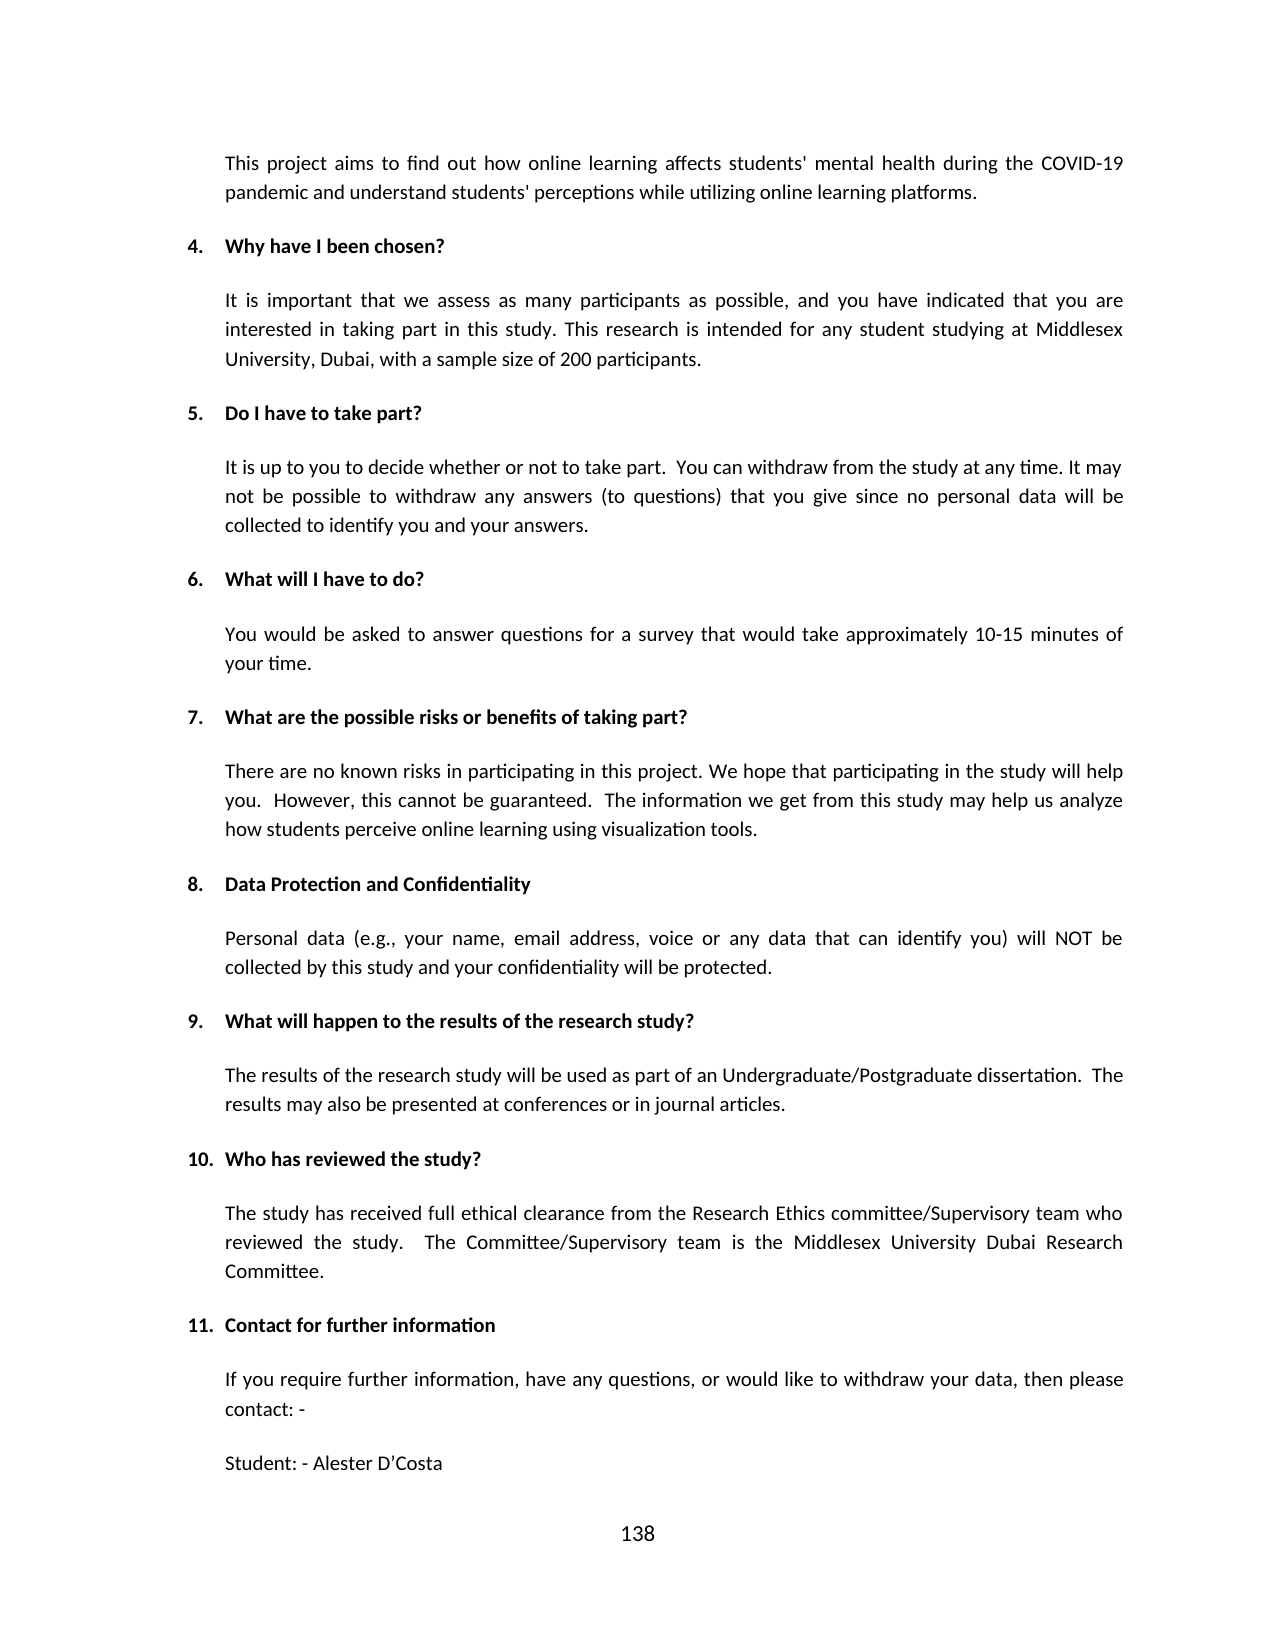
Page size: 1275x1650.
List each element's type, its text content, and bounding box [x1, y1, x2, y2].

text The study has received full ethical clearance from the Research Ethics committee/Supervisory team who reviewed the study. The Committee/Supervisory team is the Middlesex University Dubai Research Committee. [225, 1200, 1125, 1284]
text Personal data (e.g., your name, email address, voice or any data that can identify you) will NOT be collected by this study and your confidentiality will be protected. [225, 925, 1125, 979]
text It is up to you to decide whether or not to take part. You can withdraw from the study at any time. It may not be possible to withdraw any answers (to questions) that you give since no personal data will be collected to identify you and your answers. [225, 454, 1125, 538]
list Data Protection and Confidentiality [187, 871, 1125, 896]
list Why have I been chosen? [187, 233, 1125, 259]
text You would be asked to answer questions for a survey that would take approximately 10-15 minutes of your time. [225, 621, 1125, 675]
list What are the possible risks or benefits of taking part? [187, 704, 1125, 729]
text Student: - Alester D’Costa [150, 1450, 1125, 1475]
list Who has reviewed the study? [187, 1146, 1125, 1171]
list Contact for further information [187, 1312, 1125, 1338]
text There are no known risks in participating in this project. We hope that participating in the study will help you. However, this cannot be guaranteed. The information we get from this study may help us analyze how students perceive online learning using visualization tools. [225, 758, 1125, 842]
list What will I have to do? [187, 567, 1125, 592]
list Do I have to take part? [187, 400, 1125, 425]
text It is important that we assess as many participants as possible, and you have indicated that you are interested in taking part in this study. This research is intended for any student studying at Middlesex University, Dubai, with a sample size of 200 participants. [225, 287, 1125, 371]
text If you require further information, have any questions, or would like to withdraw your data, then please contact: - [225, 1367, 1125, 1421]
list What will happen to the results of the research study? [187, 1008, 1125, 1034]
text This project aims to find out how online learning affects students' mental health during the COVID-19 pandemic and understand students' perceptions while utilizing online learning platforms. [225, 150, 1125, 204]
text The results of the research study will be used as part of an Undergraduate/Postgraduate dissertation. The results may also be presented at conferences or in journal articles. [225, 1062, 1125, 1117]
